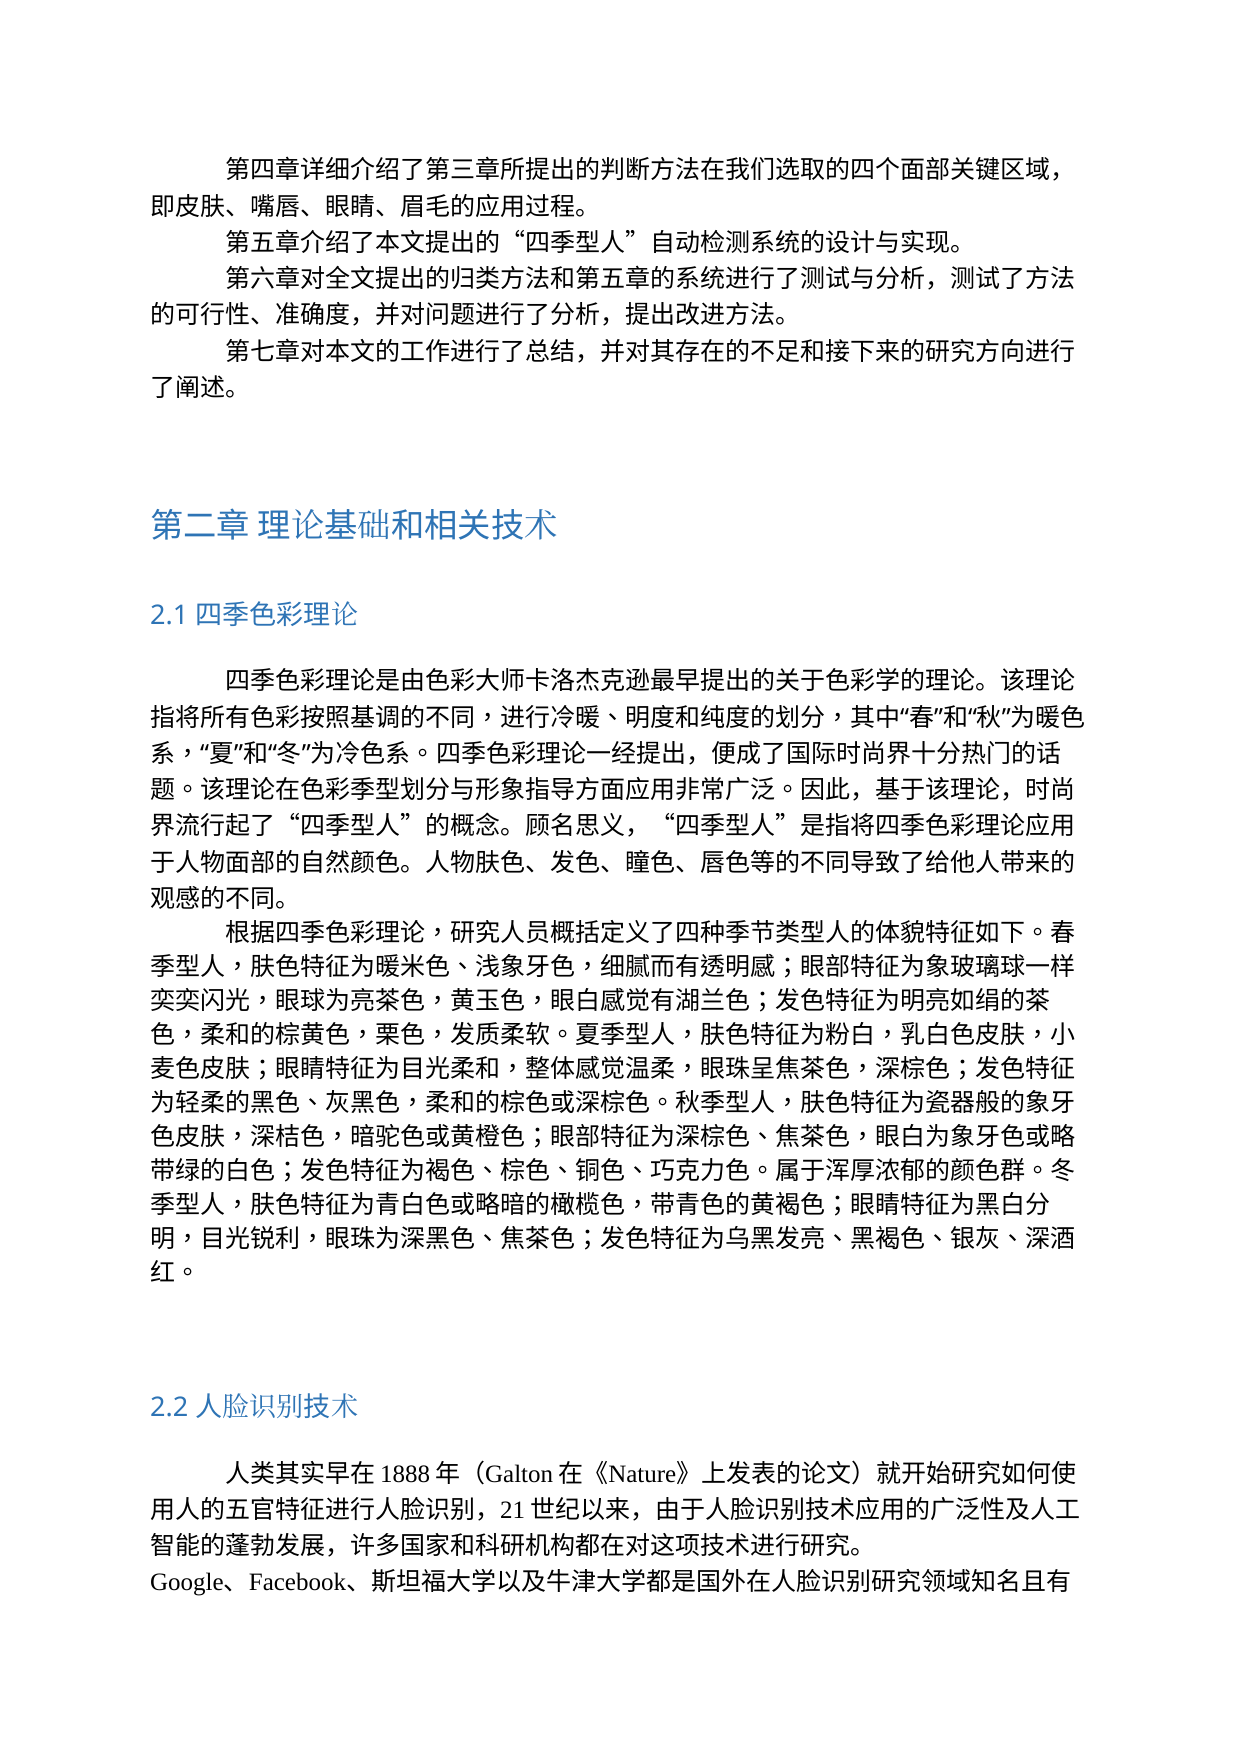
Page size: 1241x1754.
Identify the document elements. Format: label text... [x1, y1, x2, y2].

subtitle 2.2 人脸识别技术 [150, 1385, 1090, 1424]
text 四季色彩理论是由色彩大师卡洛杰克逊最早提出的关于色彩学的理论。该理论指将所有色彩按照基调的不同，进行冷暖、明度和纯度的划分，其中“春”和“秋”为暖色系，“夏”和“冬”为冷色系。四季色彩理论一经提出，便成了国际时尚界十分热门的话题。该理论在色彩季型划分与形象指导方面应用非常广泛。因此，基于该理论，时尚界流行起了“四季型人”的概念。顾名思义，“四季型人”是指将四季色彩理论应用于人物面部的自然颜色。人物肤色、发色、瞳色、唇色等的不同导致了给他人带来的观感的不同。 [150, 661, 1090, 914]
text 第七章对本文的工作进行了总结，并对其存在的不足和接下来的研究方向进行了阐述。 [150, 331, 1090, 404]
subtitle 第二章 理论基础和相关技术 [150, 499, 1090, 547]
text 第五章介绍了本文提出的“四季型人”自动检测系统的设计与实现。 [150, 222, 1090, 259]
text 第四章详细介绍了第三章所提出的判断方法在我们选取的四个面部关键区域，即皮肤、嘴唇、眼睛、眉毛的应用过程。 [150, 150, 1090, 222]
text 根据四季色彩理论，研究人员概括定义了四种季节类型人的体貌特征如下。春季型人，肤色特征为暖米色、浅象牙色，细腻而有透明感；眼部特征为象玻璃球一样奕奕闪光，眼球为亮茶色，黄玉色，眼白感觉有湖兰色；发色特征为明亮如绢的茶色，柔和的棕黄色，栗色，发质柔软。夏季型人，肤色特征为粉白，乳白色皮肤，小麦色皮肤；眼睛特征为目光柔和，整体感觉温柔，眼珠呈焦茶色，深棕色；发色特征为轻柔的黑色、灰黑色，柔和的棕色或深棕色。秋季型人，肤色特征为瓷器般的象牙色皮肤，深桔色，暗驼色或黄橙色；眼部特征为深棕色、焦茶色，眼白为象牙色或略带绿的白色；发色特征为褐色、棕色、铜色、巧克力色。属于浑厚浓郁的颜色群。冬季型人，肤色特征为青白色或略暗的橄榄色，带青色的黄褐色；眼睛特征为黑白分明，目光锐利，眼珠为深黑色、焦茶色；发色特征为乌黑发亮、黑褐色、银灰、深酒红。 [150, 914, 1082, 1289]
subtitle 2.1 四季色彩理论 [150, 593, 1090, 632]
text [150, 1453, 1090, 1598]
text 第六章对全文提出的归类方法和第五章的系统进行了测试与分析，测试了方法的可行性、准确度，并对问题进行了分析，提出改进方法。 [150, 259, 1090, 331]
